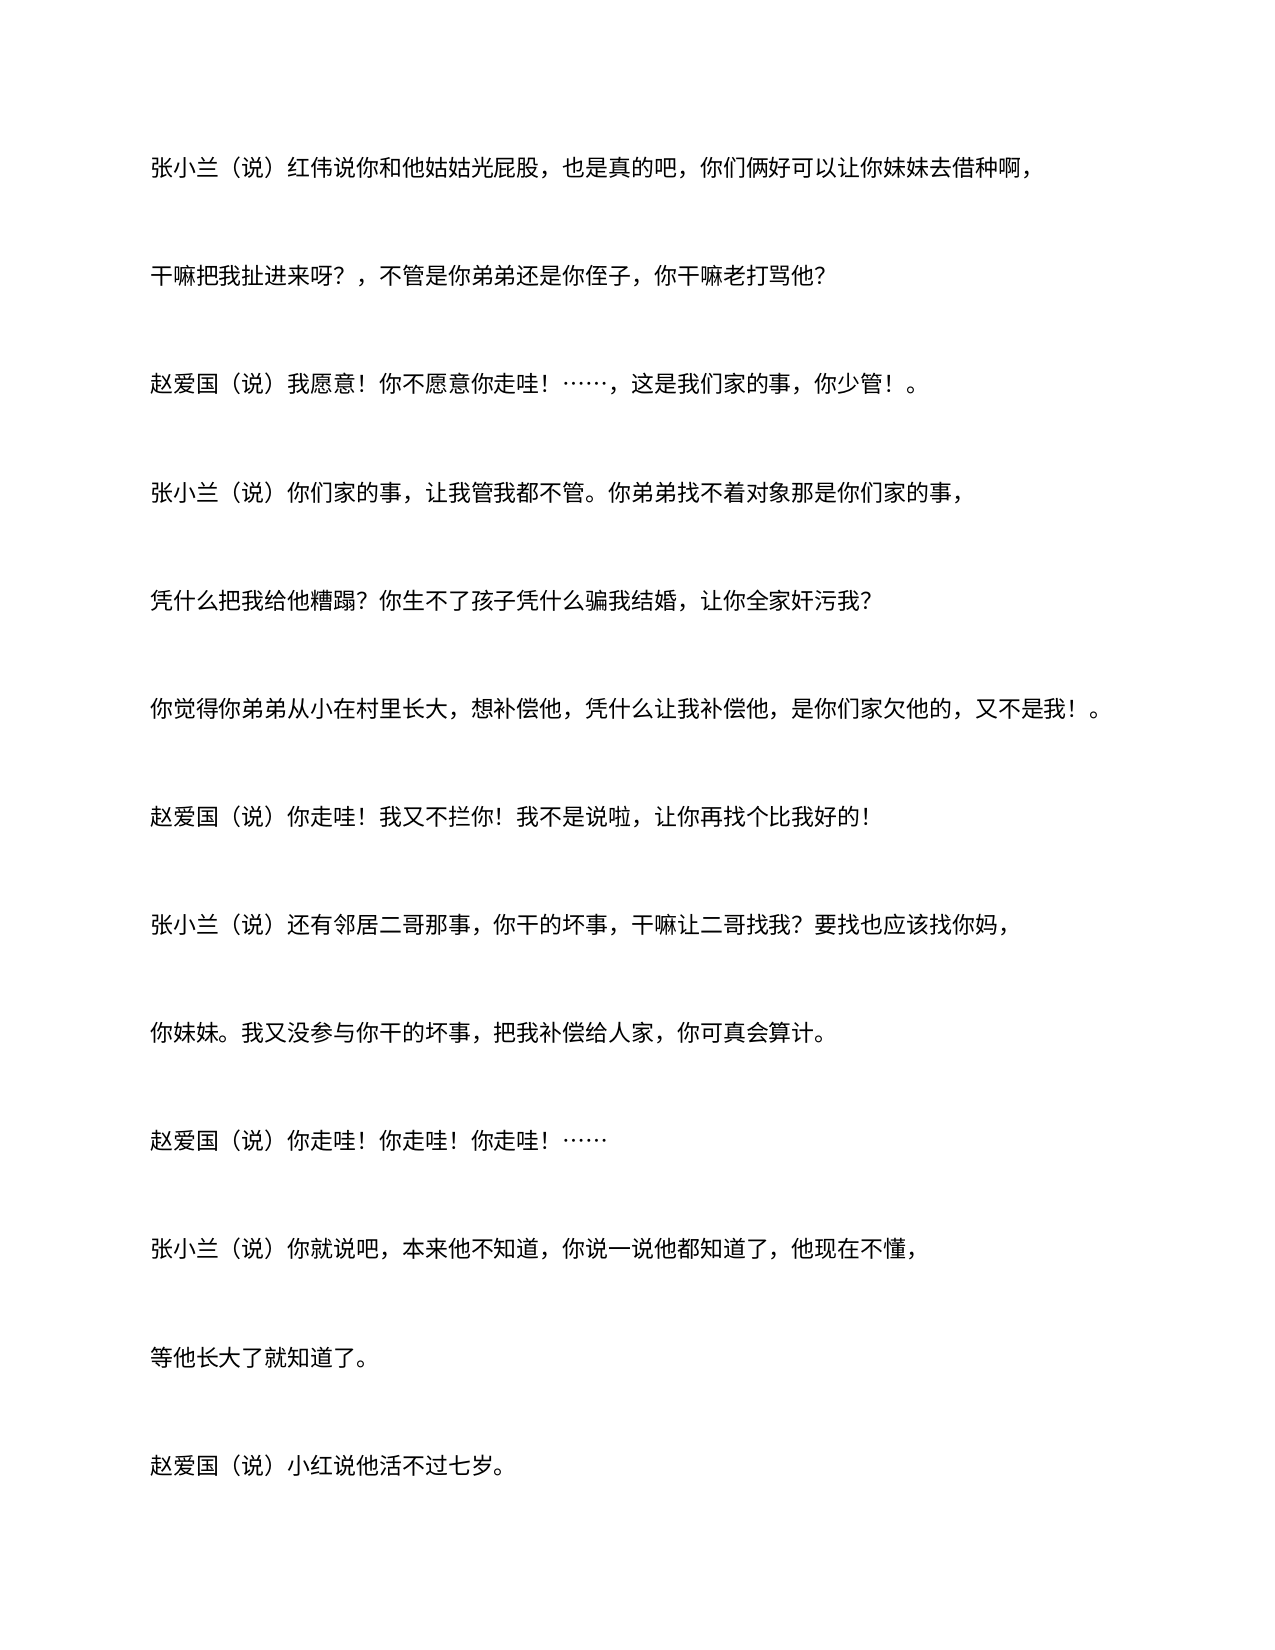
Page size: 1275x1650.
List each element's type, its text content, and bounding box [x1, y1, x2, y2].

text 张小兰（说）你就说吧，本来他不知道，你说一说他都知道了，他现在不懂， [150, 1231, 1125, 1264]
text 赵爱国（说）你走哇！我又不拦你！我不是说啦，让你再找个比我好的！ [150, 799, 1125, 832]
text 凭什么把我给他糟蹋？你生不了孩子凭什么骗我结婚，让你全家奸污我？ [150, 582, 1125, 616]
text 张小兰（说）红伟说你和他姑姑光屁股，也是真的吧，你们俩好可以让你妹妹去借种啊， [150, 150, 1125, 183]
text 你觉得你弟弟从小在村里长大，想补偿他，凭什么让我补偿他，是你们家欠他的，又不是我！。 [150, 691, 1125, 724]
text 赵爱国（说）我愿意！你不愿意你走哇！……，这是我们家的事，你少管！。 [150, 366, 1125, 399]
text 赵爱国（说）小红说他活不过七岁。 [150, 1447, 1125, 1481]
text 干嘛把我扯进来呀？，不管是你弟弟还是你侄子，你干嘛老打骂他？ [150, 258, 1125, 291]
text 等他长大了就知道了。 [150, 1339, 1125, 1373]
text 张小兰（说）还有邻居二哥那事，你干的坏事，干嘛让二哥找我？要找也应该找你妈， [150, 907, 1125, 940]
text 张小兰（说）你们家的事，让我管我都不管。你弟弟找不着对象那是你们家的事， [150, 474, 1125, 508]
text 赵爱国（说）你走哇！你走哇！你走哇！…… [150, 1123, 1125, 1156]
text 你妹妹。我又没参与你干的坏事，把我补偿给人家，你可真会算计。 [150, 1015, 1125, 1048]
